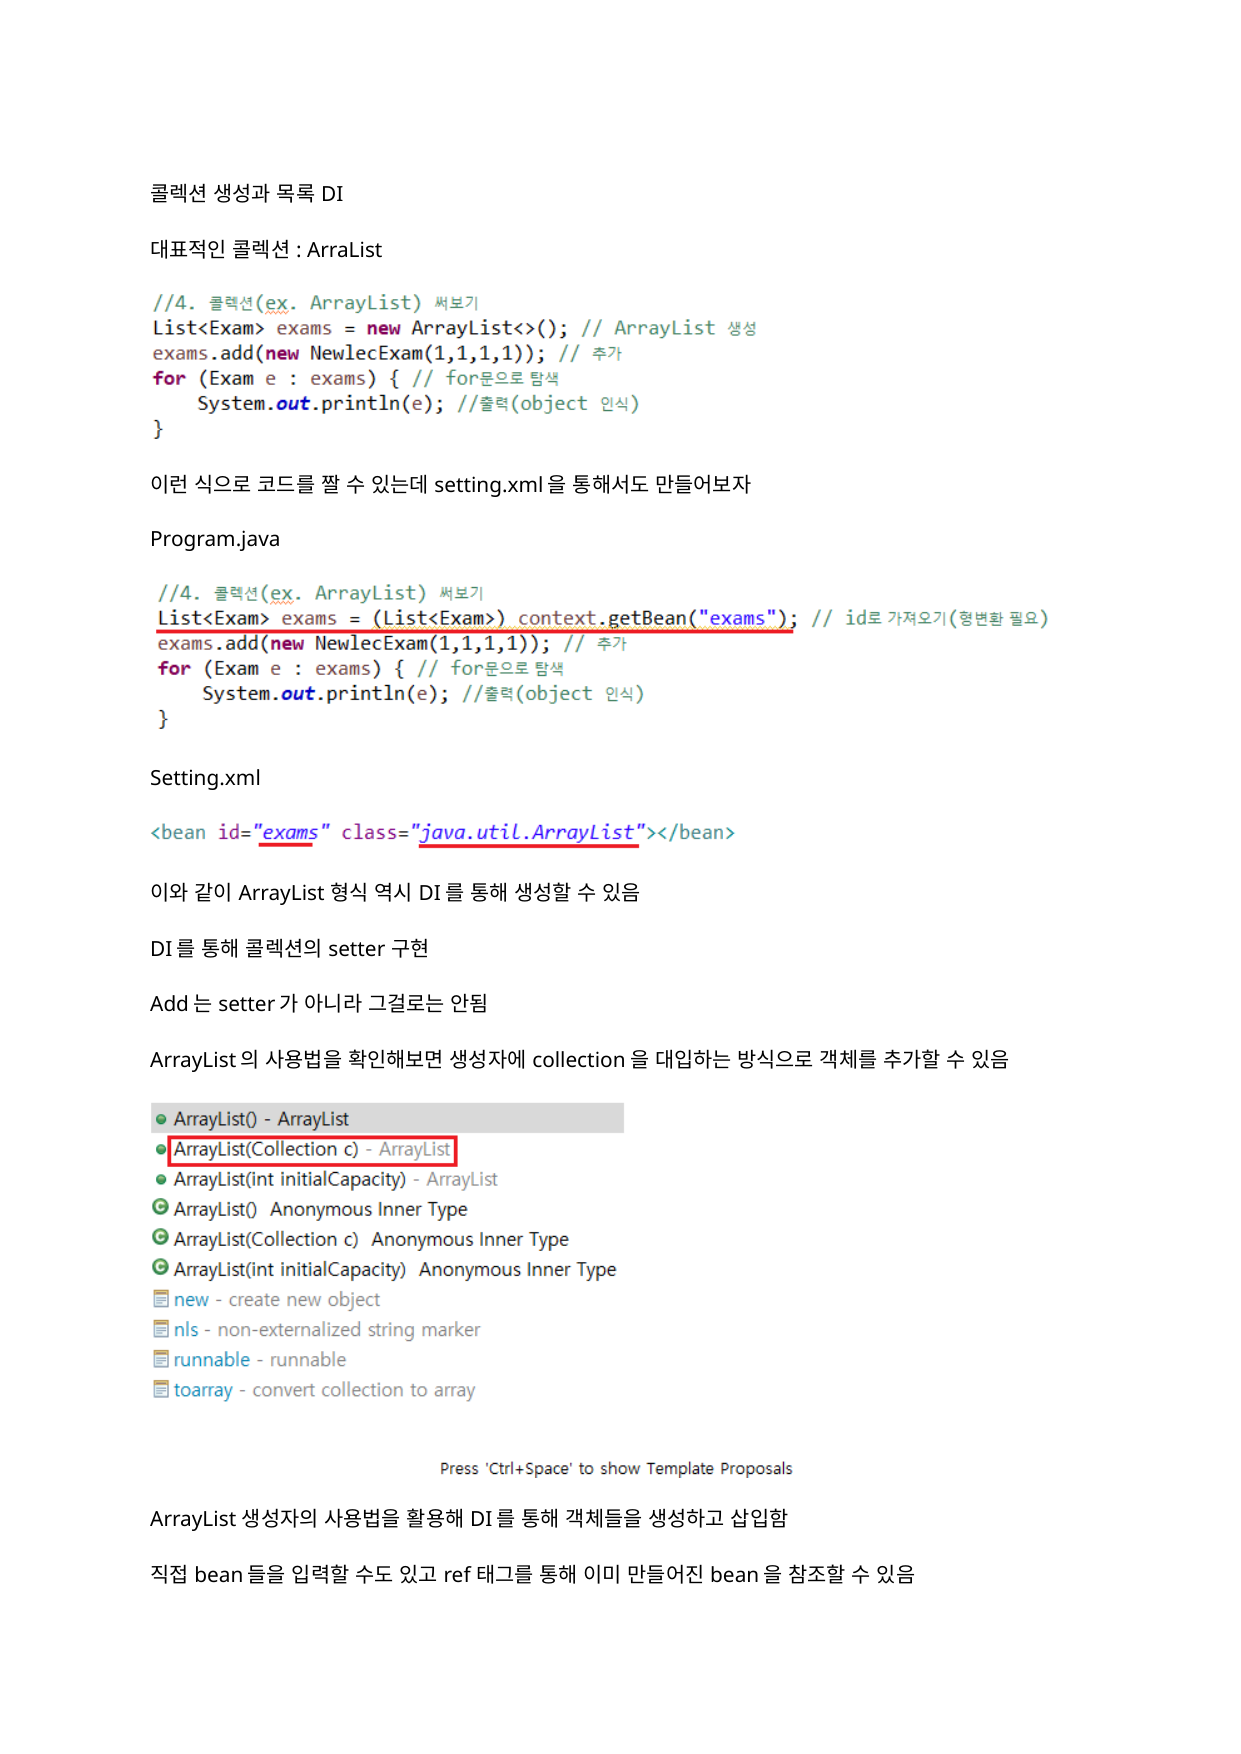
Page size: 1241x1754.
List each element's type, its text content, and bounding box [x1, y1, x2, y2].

text Setting.xml [150, 763, 1090, 792]
picture [150, 816, 738, 852]
text DI를 통해 콜렉션의 setter 구현 [150, 932, 1090, 962]
text 직접 bean들을 입력할 수도 있고 ref 태그를 통해 이미 만들어진 bean을 참조할 수 있음 [150, 1558, 1090, 1588]
text 대표적인 콜렉션 : ArraList [150, 233, 1090, 263]
picture [150, 288, 765, 444]
text ArrayList 생성자의 사용법을 활용해 DI를 통해 객체들을 생성하고 삽입함 [150, 1502, 1090, 1533]
text 이런 식으로 코드를 짤 수 있는데 setting.xml을 통해서도 만들어보자 [150, 468, 1090, 499]
text ArrayList의 사용법을 확인해보면 생성자에 collection을 대입하는 방식으로 객체를 추가할 수 있음 [150, 1043, 1090, 1073]
picture [150, 577, 1060, 739]
text Program.java [150, 524, 1090, 552]
text 이와 같이 ArrayList 형식 역시 DI를 통해 생성할 수 있음 [150, 876, 1090, 907]
text Add는 setter가 아니라 그걸로는 안됨 [150, 987, 1090, 1018]
text 콜렉션 생성과 목록 DI [150, 177, 1090, 207]
picture [150, 1098, 798, 1478]
